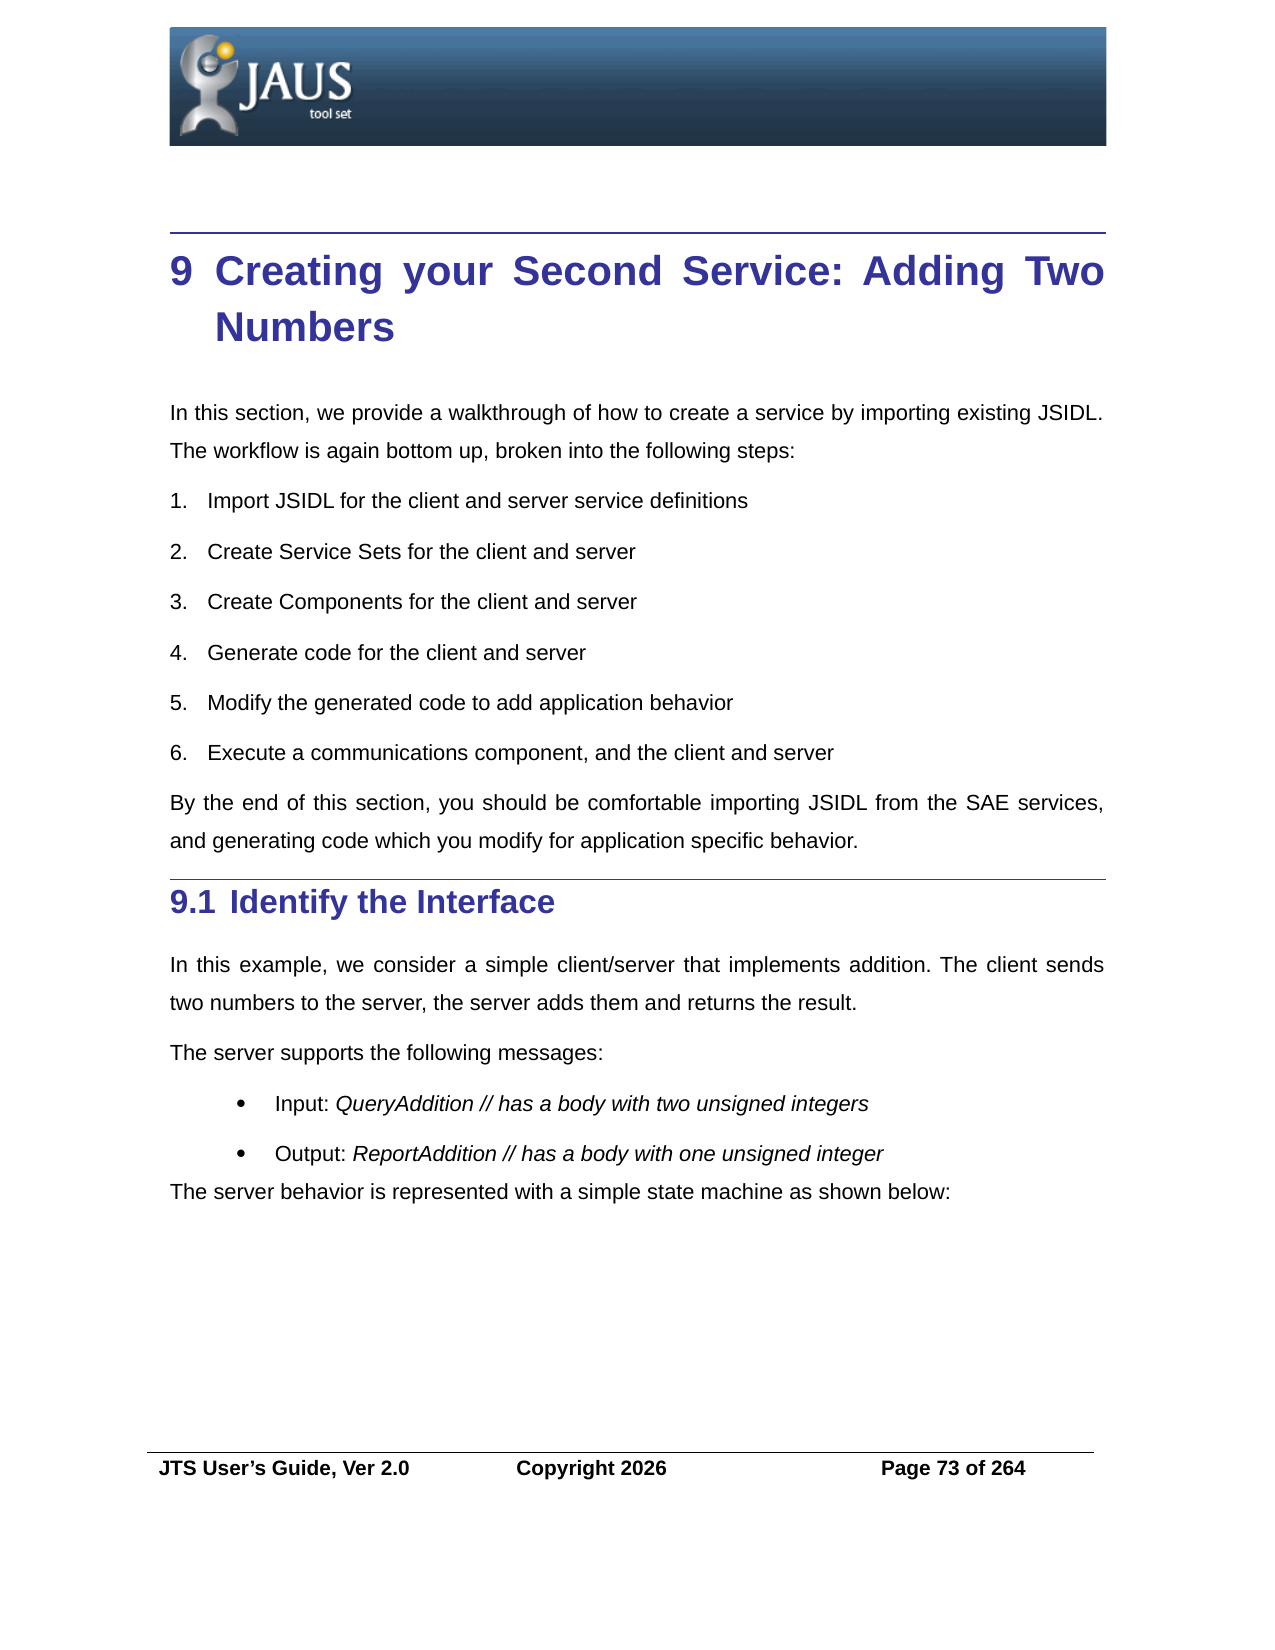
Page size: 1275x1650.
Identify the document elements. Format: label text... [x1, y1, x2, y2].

list Import JSIDL for the client and server service definitions [169, 488, 1106, 514]
text The server behavior is represented with a simple state machine as shown below: [169, 1179, 1106, 1204]
subtitle Creating your Second Service: Adding Two Numbers [169, 233, 1106, 350]
list Modify the generated code to add application behavior [169, 690, 1106, 715]
list Create Components for the client and server [169, 589, 1106, 614]
text Input: QueryAddition // has a body with two unsigned integers [237, 1091, 1106, 1116]
list Generate code for the client and server [169, 639, 1106, 664]
list Execute a communications component, and the client and server [169, 740, 1106, 765]
text In this section, we provide a walkthrough of how to create a service by importing existing JSIDL. The workflow is again bottom up, broken into the following steps: [169, 400, 1106, 463]
text In this example, we consider a simple client/server that implements addition. The client sends two numbers to the server, the server adds them and returns the result. [169, 952, 1106, 1015]
subtitle Identify the Interface [169, 880, 1106, 921]
list Create Service Sets for the client and server [169, 539, 1106, 564]
text Output: ReportAddition // has a body with one unsigned integer [237, 1141, 1106, 1166]
text The server supports the following messages: [169, 1040, 1106, 1066]
text By the end of this section, you should be comfortable importing JSIDL from the SAE services, and generating code which you modify for application specific behavior. [169, 790, 1106, 853]
picture [169, 27, 1107, 146]
